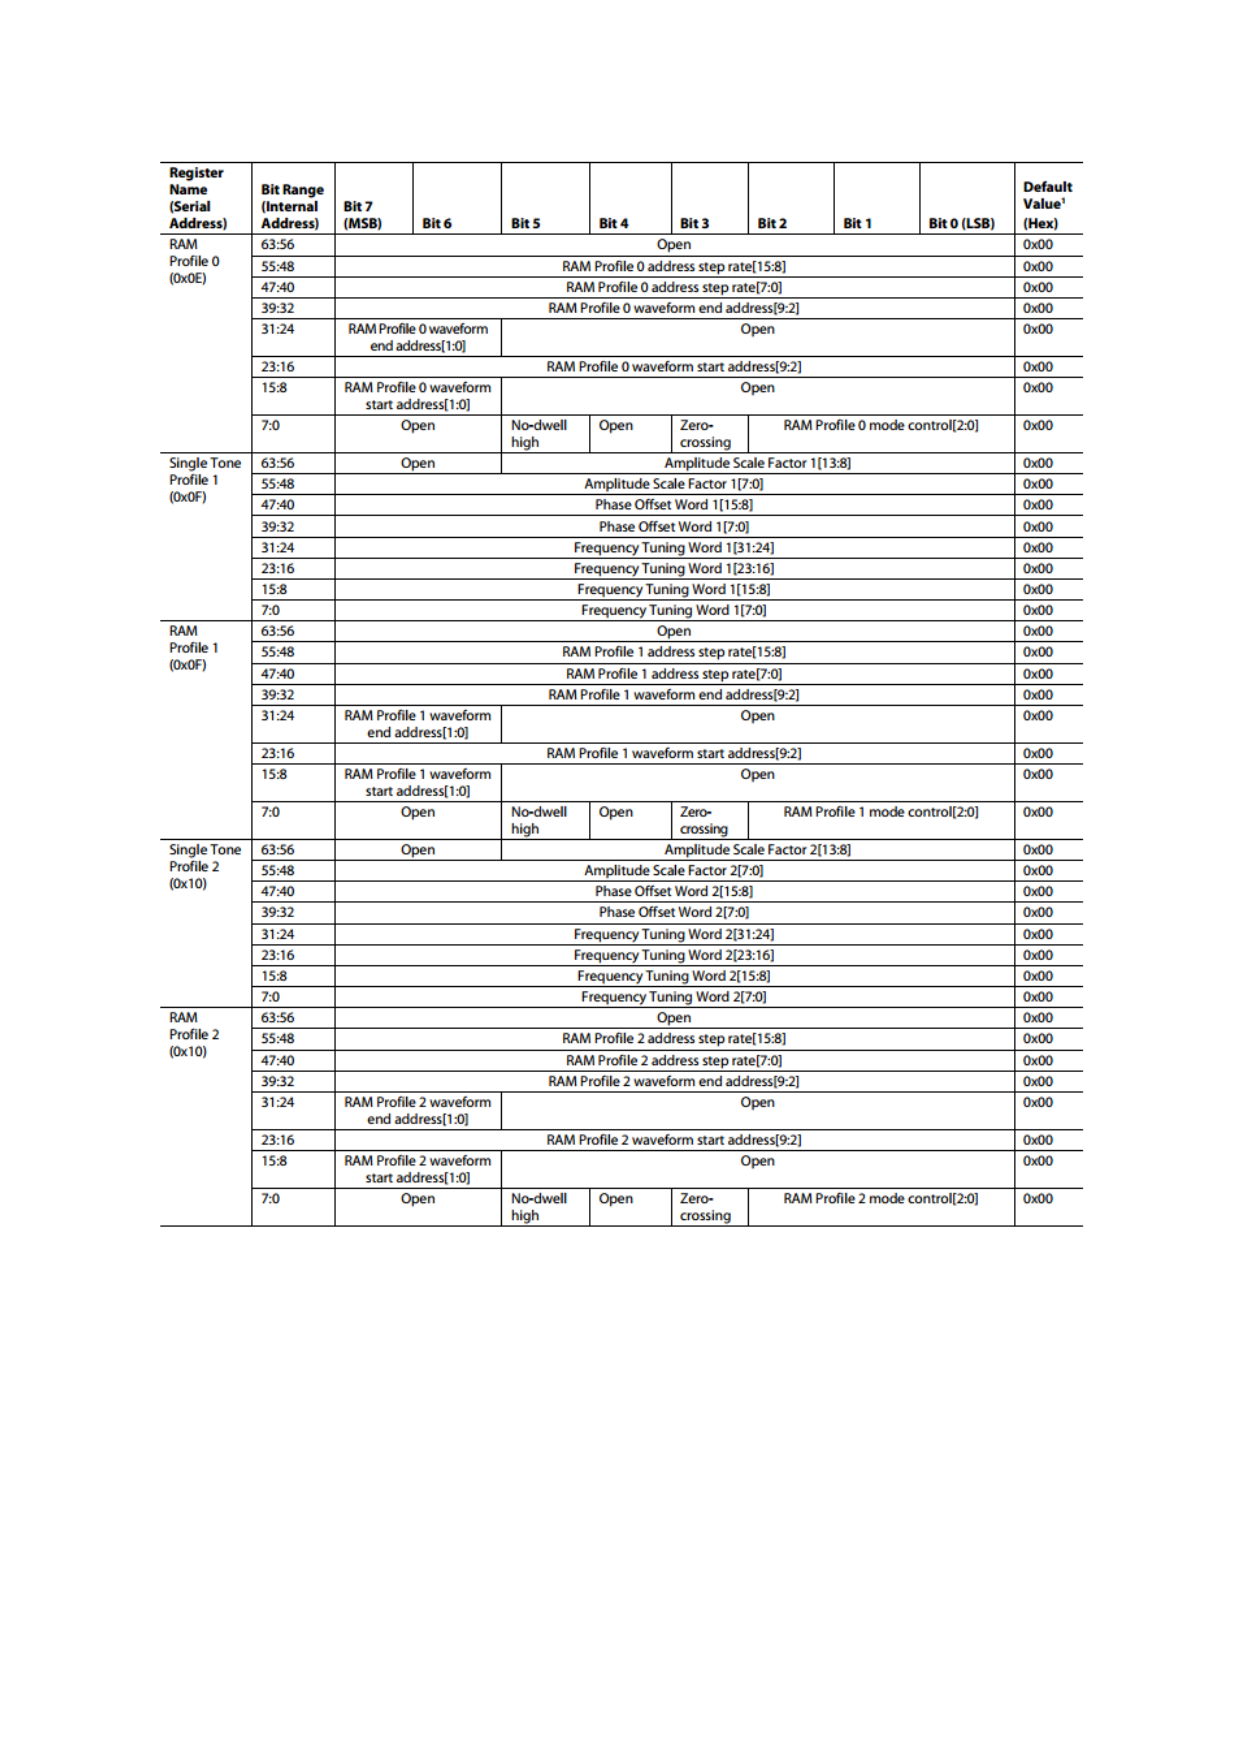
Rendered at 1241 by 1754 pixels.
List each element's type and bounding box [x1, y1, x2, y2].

picture [150, 150, 1091, 1236]
